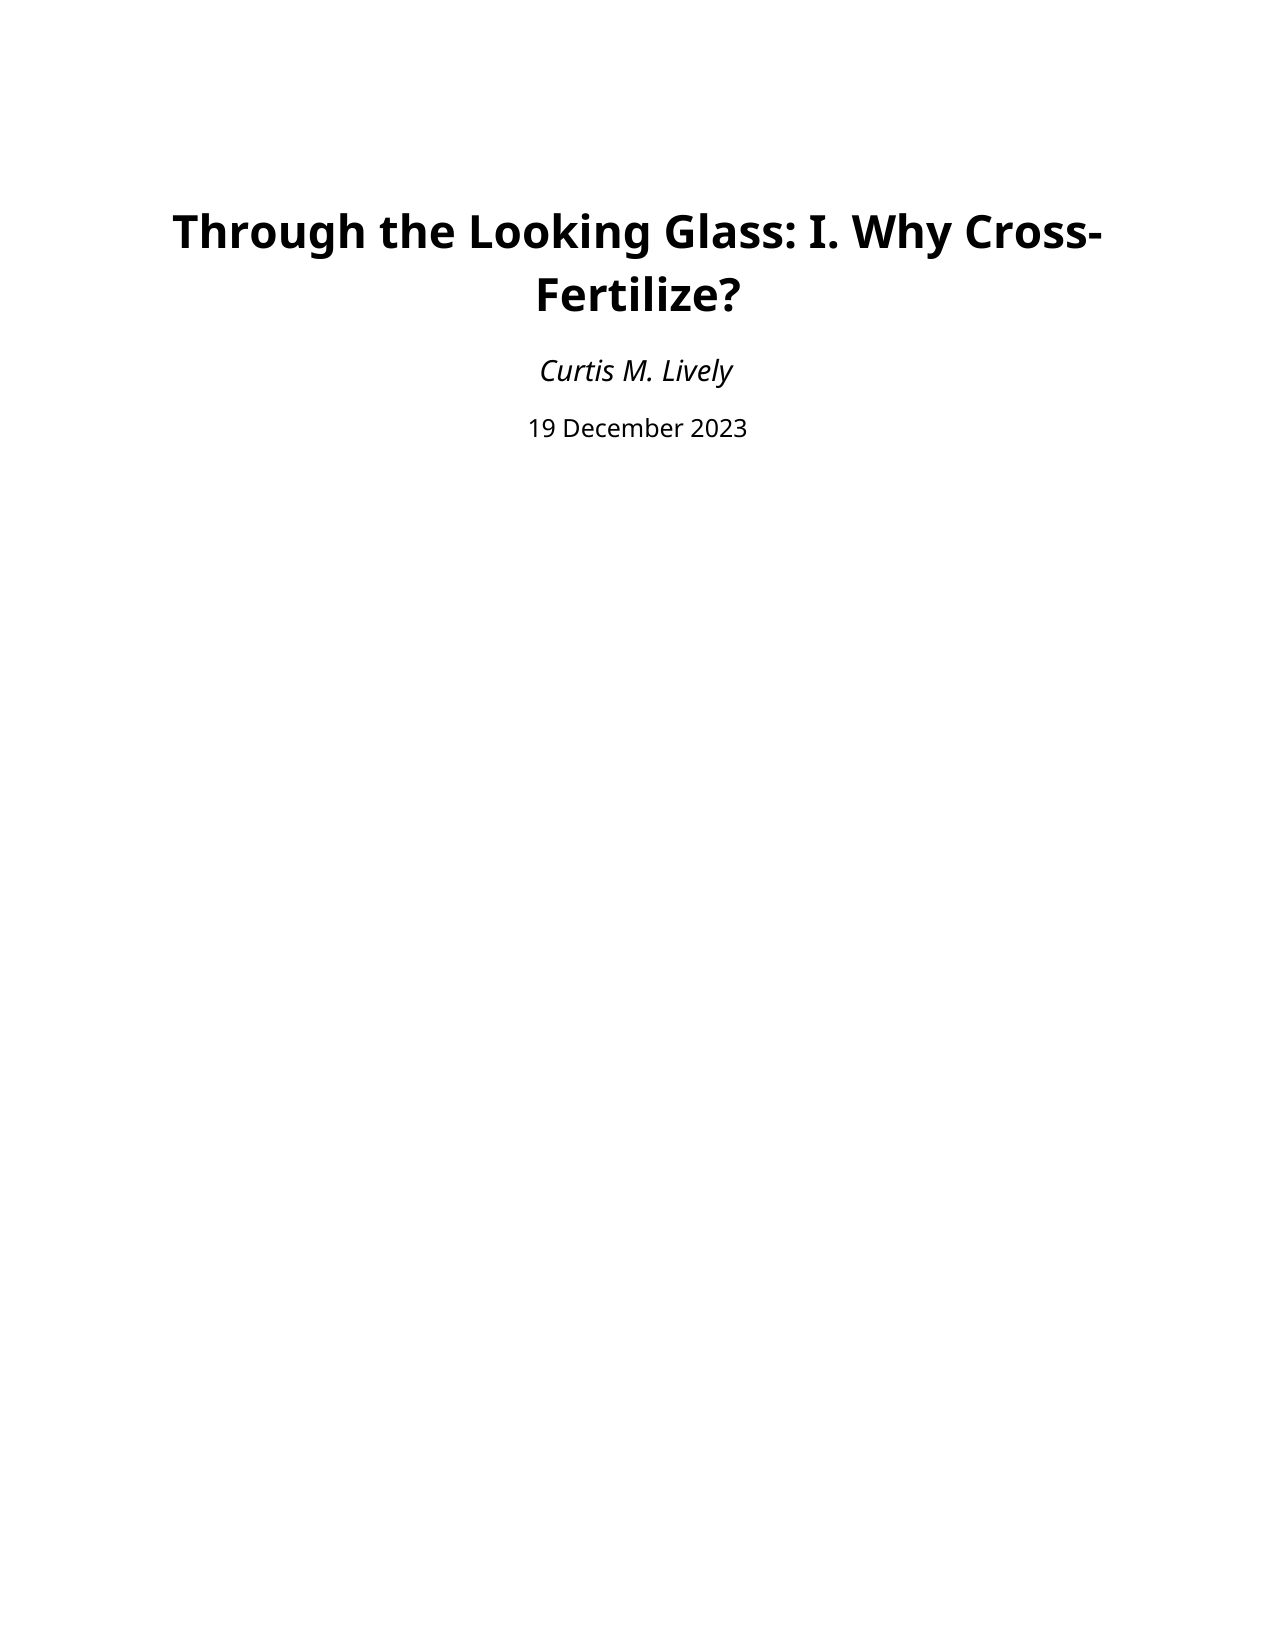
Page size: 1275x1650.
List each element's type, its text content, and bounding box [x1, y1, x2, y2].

text 19 December 2023 [150, 410, 1125, 444]
text Curtis M. Lively [150, 350, 1125, 389]
title Through the Looking Glass: I. Why Cross-Fertilize? [150, 200, 1125, 325]
